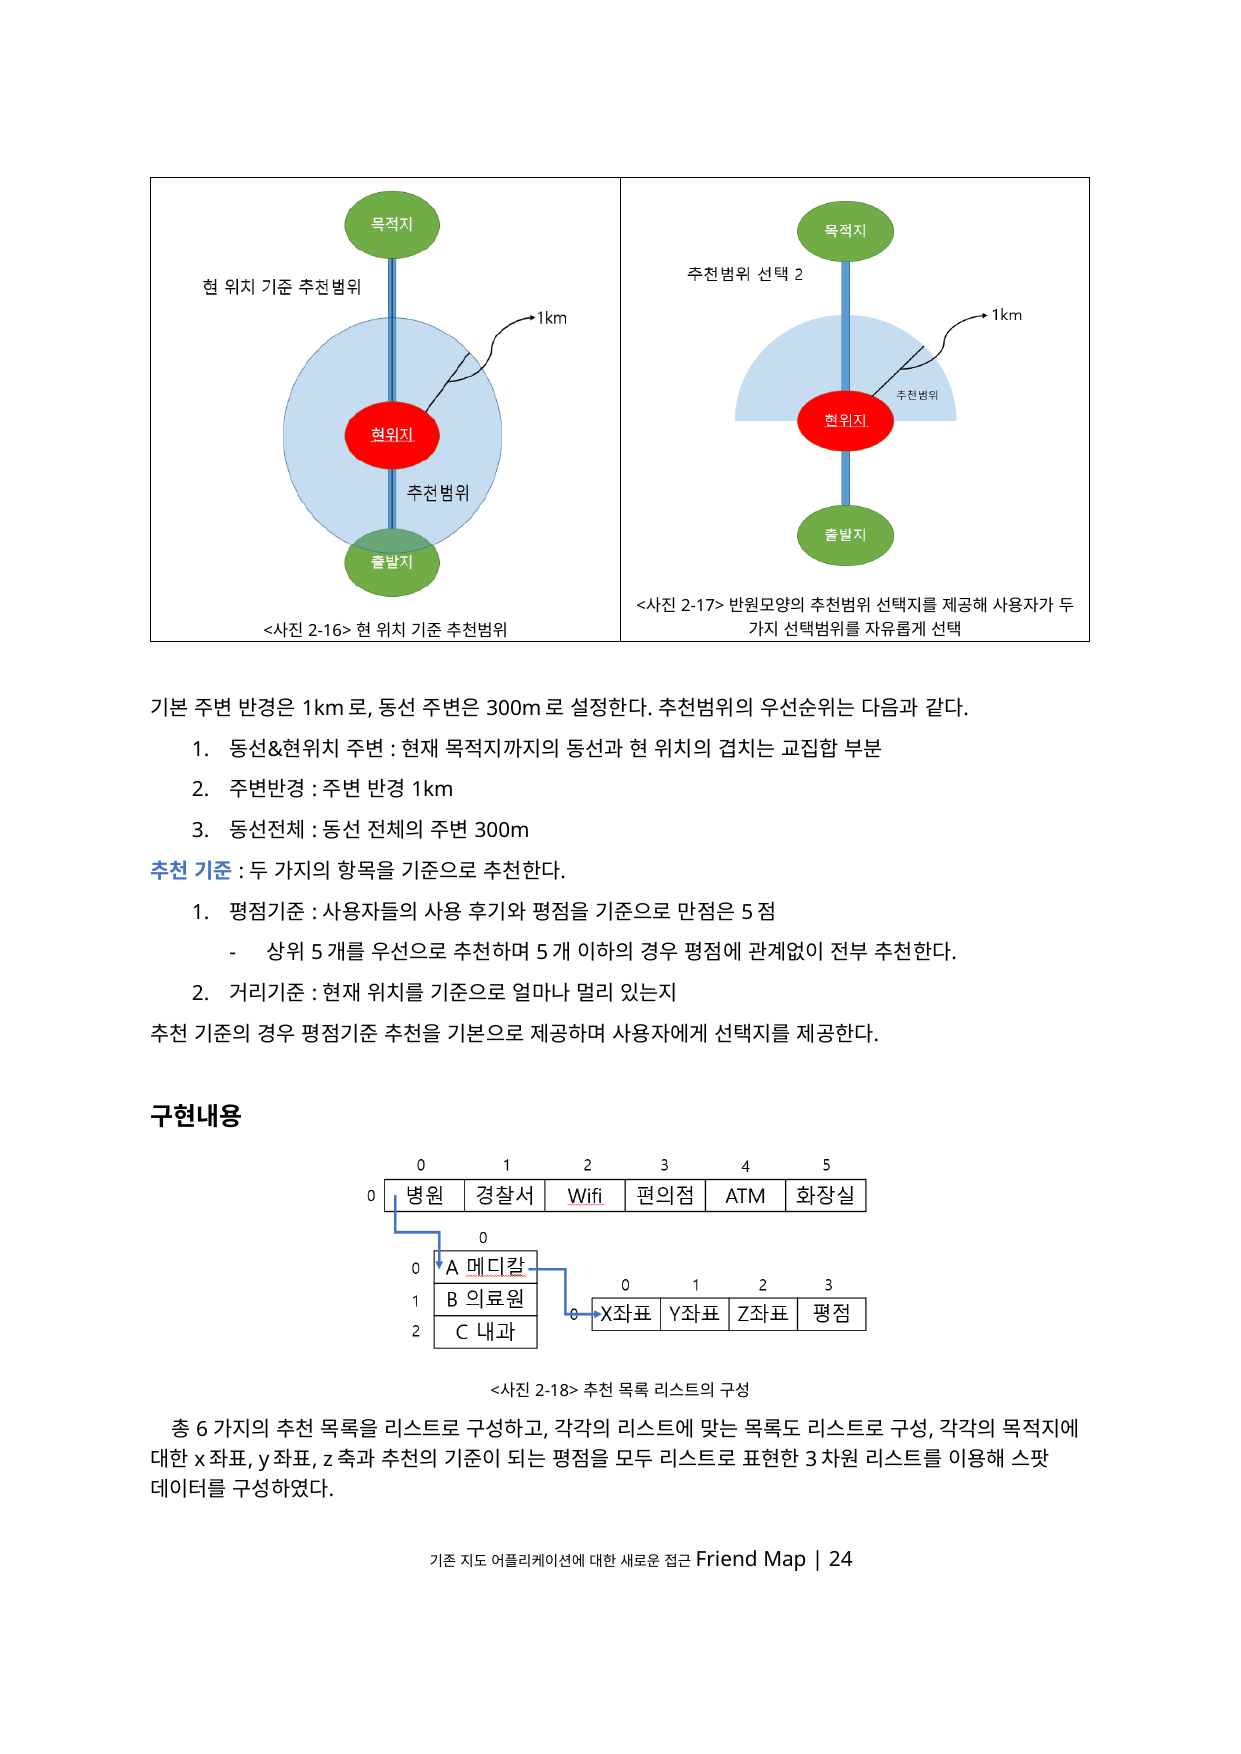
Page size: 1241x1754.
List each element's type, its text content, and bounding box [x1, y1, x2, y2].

text 기본 주변 반경은 1km로, 동선 주변은 300m로 설정한다. 추천범위의 우선순위는 다음과 같다. [150, 691, 1090, 722]
picture [681, 188, 1029, 582]
text 추천 기준의 경우 평점기준 추천을 기본으로 제공하며 사용자에게 선택지를 제공한다. [150, 1017, 1090, 1047]
list 평점기준 : 사용자들의 사용 후기와 평점을 기준으로 만점은 5점 [192, 895, 1090, 925]
text 총 6 가지의 추천 목록을 리스트로 구성하고, 각각의 리스트에 맞는 목록도 리스트로 구성, 각각의 목적지에 대한 x좌표, y좌표, z축과 추천의 기준이 되는 평점을 모두 리스트로 표현한 3차원 리스트를 이용해 스팟 데이터를 구성하였다. [150, 1412, 1090, 1503]
list 동선전체 : 동선 전체의 주변 300m [192, 813, 1090, 844]
list 거리기준 : 현재 위치를 기준으로 얼마나 멀리 있는지 [192, 976, 1090, 1007]
picture [347, 1143, 893, 1367]
text 추천 기준 : 두 가지의 항목을 기준으로 추천한다. [150, 854, 1090, 884]
list 동선&현위치 주변 : 현재 목적지까지의 동선과 현 위치의 겹치는 교집합 부분 [192, 732, 1090, 762]
table_cell <사진 2-16> 현 위치 기준 추천범위 [151, 178, 620, 641]
text 구현내용 [150, 1097, 1090, 1133]
list 주변반경 : 주변 반경 1km [192, 773, 1090, 803]
table_cell <사진 2-17> 반원모양의 추천범위 선택지를 제공해 사용자가 두 가지 선택범위를 자유롭게 선택 [621, 178, 1089, 641]
text <사진 2-18> 추천 목록 리스트의 구성 [150, 1377, 1090, 1401]
picture [196, 188, 574, 607]
list 상위 5개를 우선으로 추천하며 5개 이하의 경우 평점에 관계없이 전부 추천한다. [229, 936, 1090, 966]
